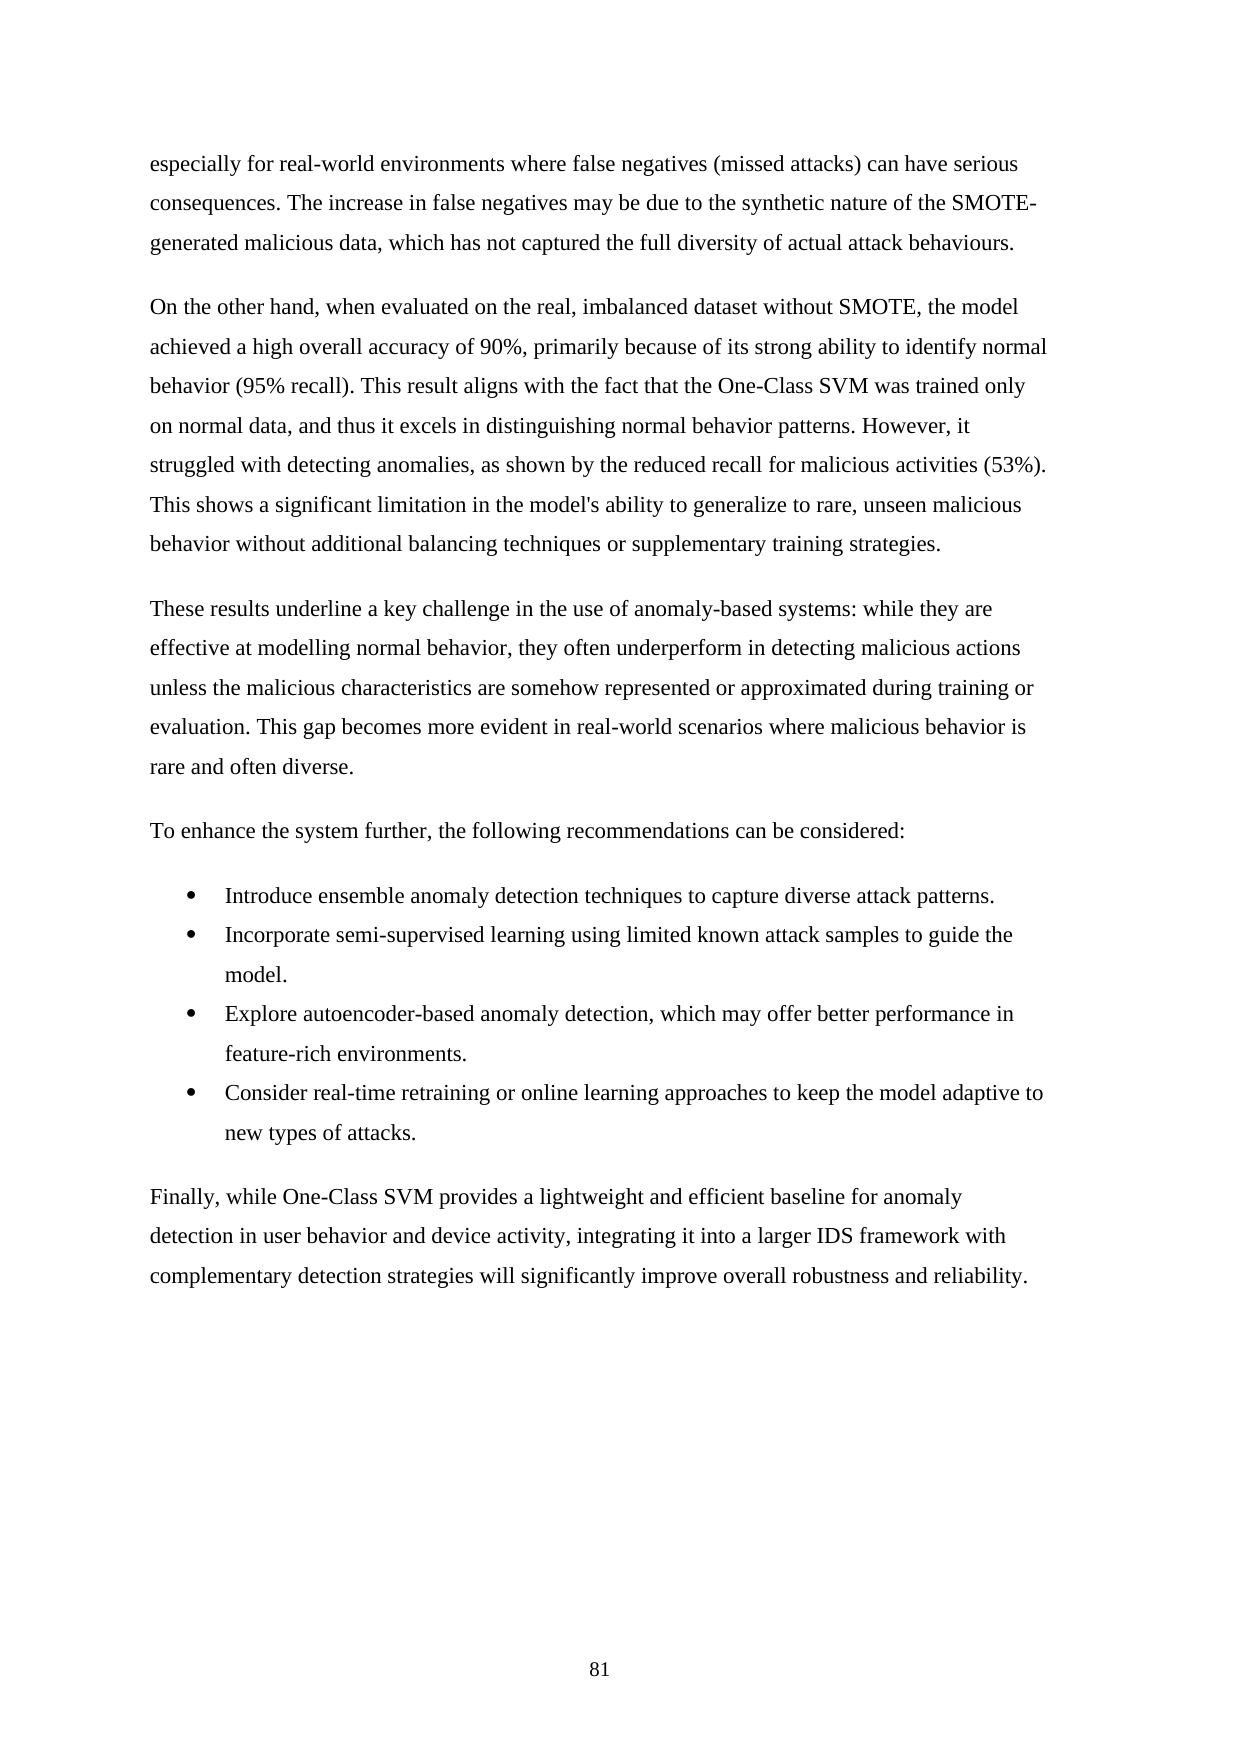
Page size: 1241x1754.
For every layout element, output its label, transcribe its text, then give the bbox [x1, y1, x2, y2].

text To enhance the system further, the following recommendations can be considered: [149, 817, 1050, 843]
text Finally, while One-Class SVM provides a lightweight and efficient baseline for anomaly detection in user behavior and device activity, integrating it into a larger IDS framework with complementary detection strategies will significantly improve overall robustness and reliability. [149, 1183, 1050, 1288]
text These results underline a key challenge in the use of anomaly-based systems: while they are effective at modelling normal behavior, they often underperform in detecting malicious actions unless the malicious characteristics are somehow represented or approximated during training or evaluation. This gap becomes more evident in real-world scenarios where malicious behavior is rare and often diverse. [149, 595, 1050, 779]
list Incorporate semi-supervised learning using limited known attack samples to guide the model. [187, 921, 1050, 987]
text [149, 150, 1050, 255]
list Consider real-time retraining or online learning approaches to keep the model adaptive to new types of attacks. [187, 1079, 1050, 1145]
text On the other hand, when evaluated on the real, imbalanced dataset without SMOTE, the model achieved a high overall accuracy of 90%, primarily because of its strong ability to identify normal behavior (95% recall). This result aligns with the fact that the One-Class SVM was trained only on normal data, and thus it excels in distinguishing normal behavior patterns. However, it struggled with detecting anomalies, as shown by the reduced recall for malicious activities (53%). This shows a significant limitation in the model's ability to generalize to rare, unseen malicious behavior without additional balancing techniques or supplementary training strategies. [149, 293, 1050, 557]
list Explore autoencoder-based anomaly detection, which may offer better performance in feature-rich environments. [187, 1000, 1050, 1066]
list Introduce ensemble anomaly detection techniques to capture diverse attack patterns. [187, 882, 1050, 908]
